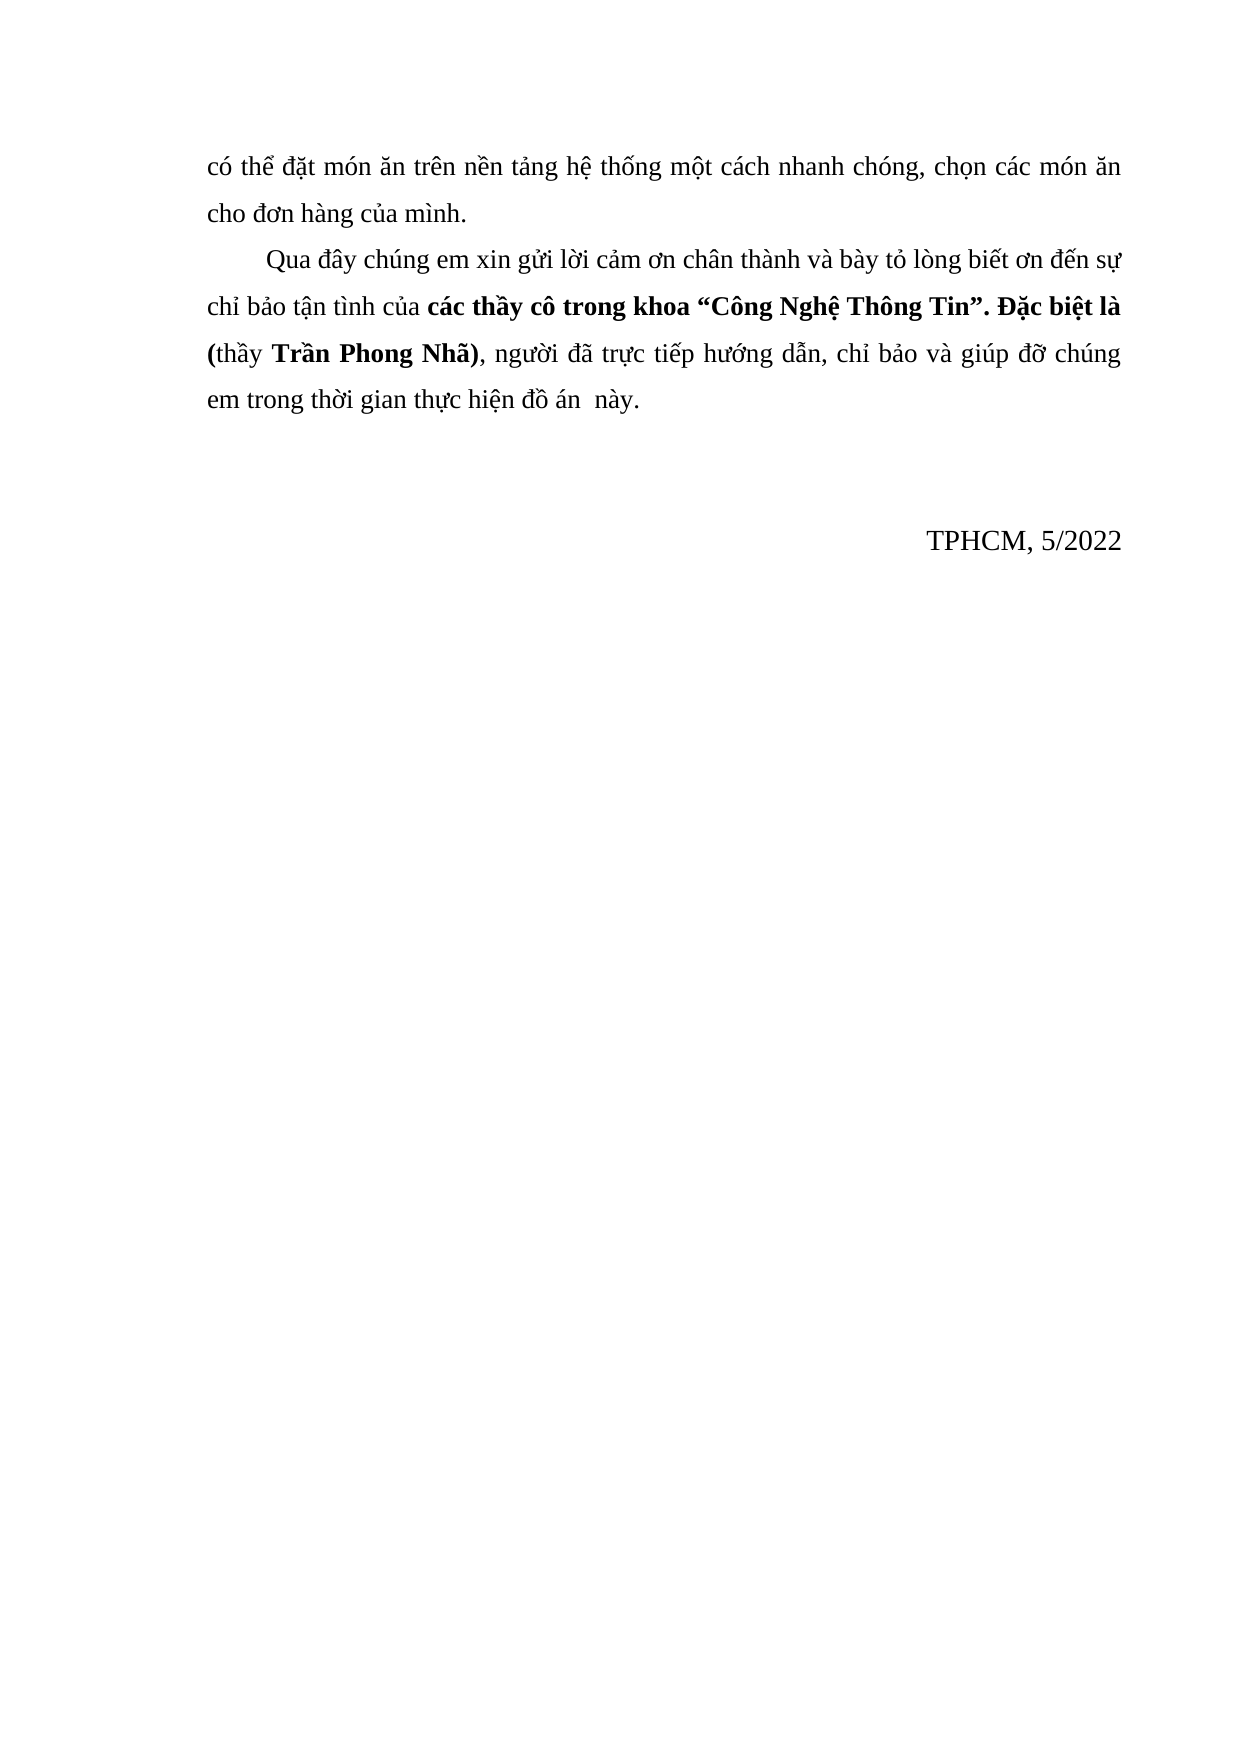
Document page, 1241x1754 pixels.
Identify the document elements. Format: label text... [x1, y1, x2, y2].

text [207, 150, 1122, 228]
text Qua đây chúng em xin gửi lời cảm ơn chân thành và bày tỏ lòng biết ơn đến sự chỉ bảo tận tình của các thầy cô trong khoa “Công Nghệ Thông Tin”. Đặc biệt là (thầy Trần Phong Nhã), người đã trực tiếp hướng dẫn, chỉ bảo và giúp đỡ chúng em trong thời gian thực hiện đồ án này. [207, 243, 1122, 414]
text TPHCM, 5/2022 [882, 523, 1122, 557]
